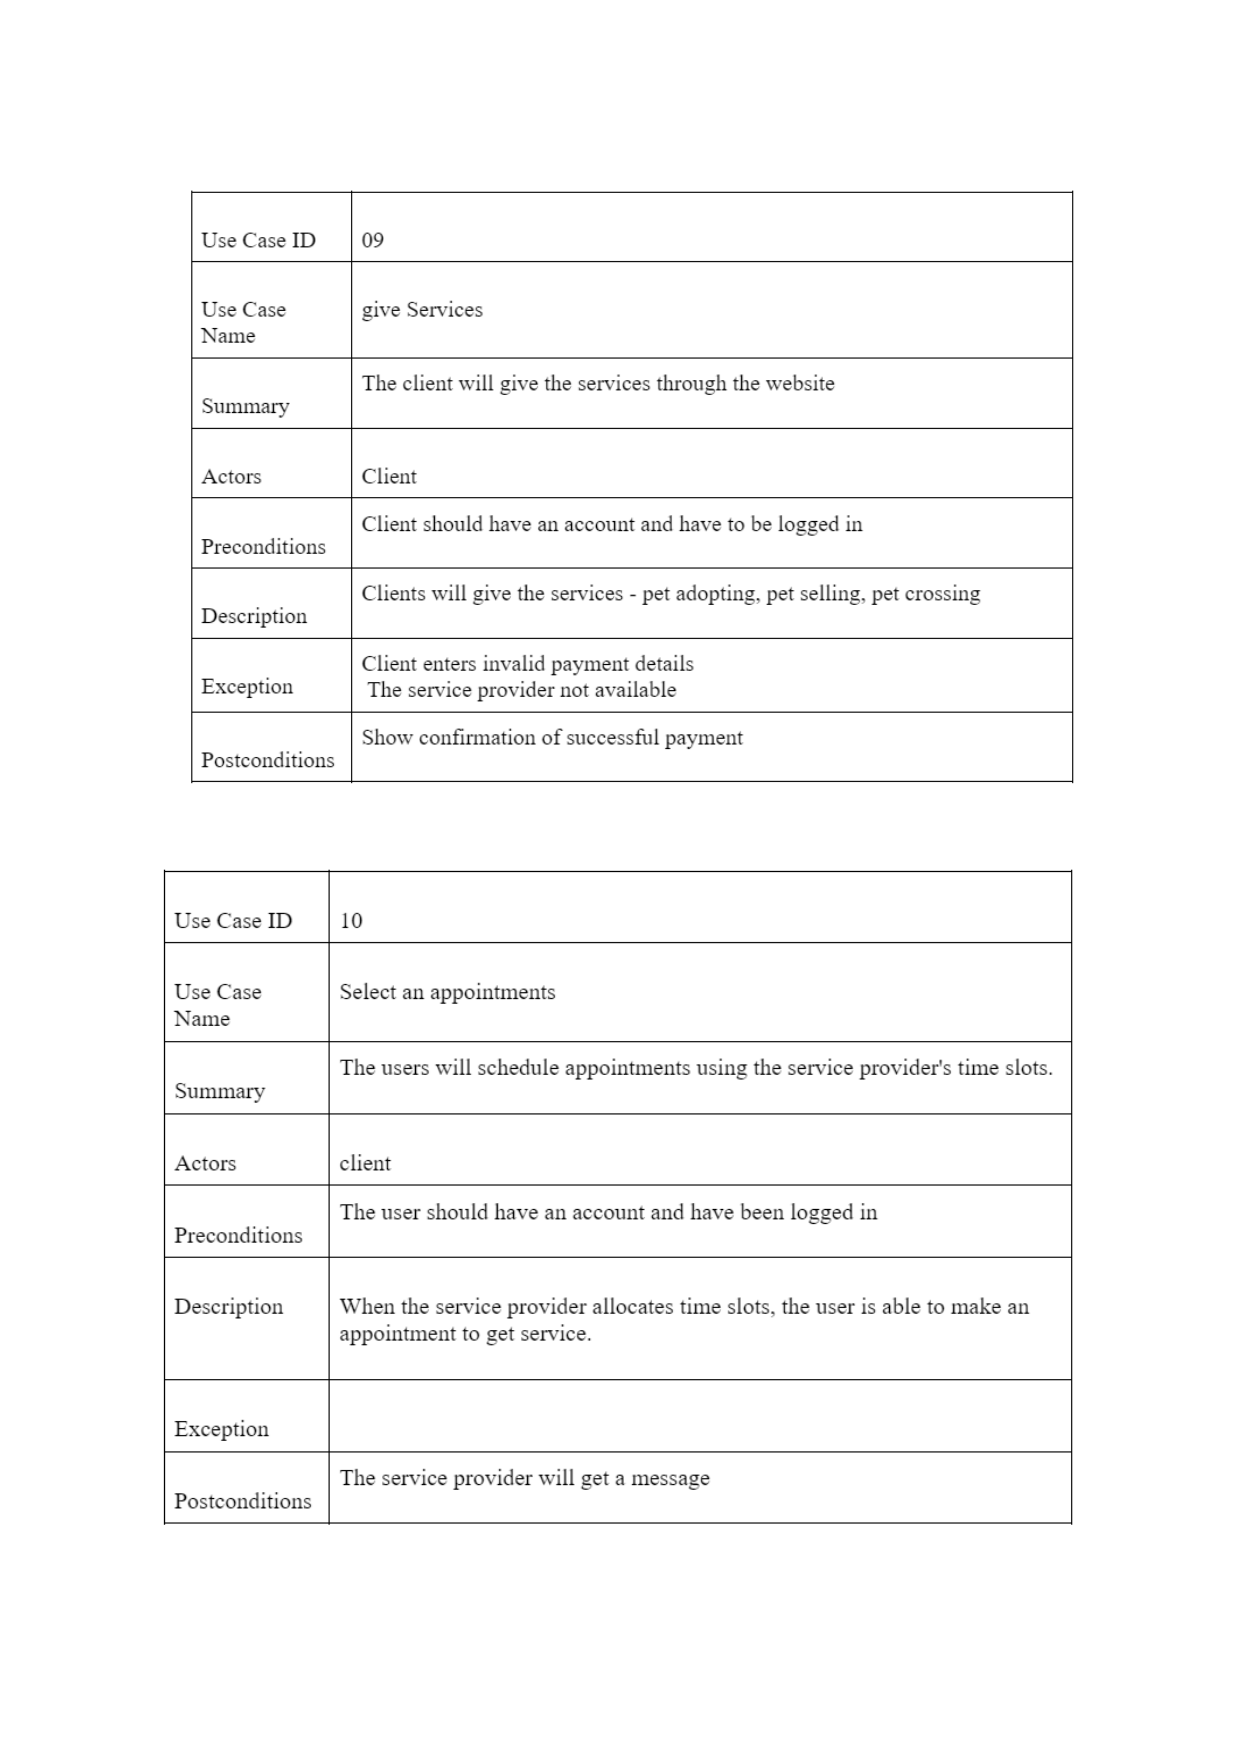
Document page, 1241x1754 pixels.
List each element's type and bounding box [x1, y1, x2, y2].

picture [189, 168, 1130, 832]
picture [150, 857, 1091, 1547]
